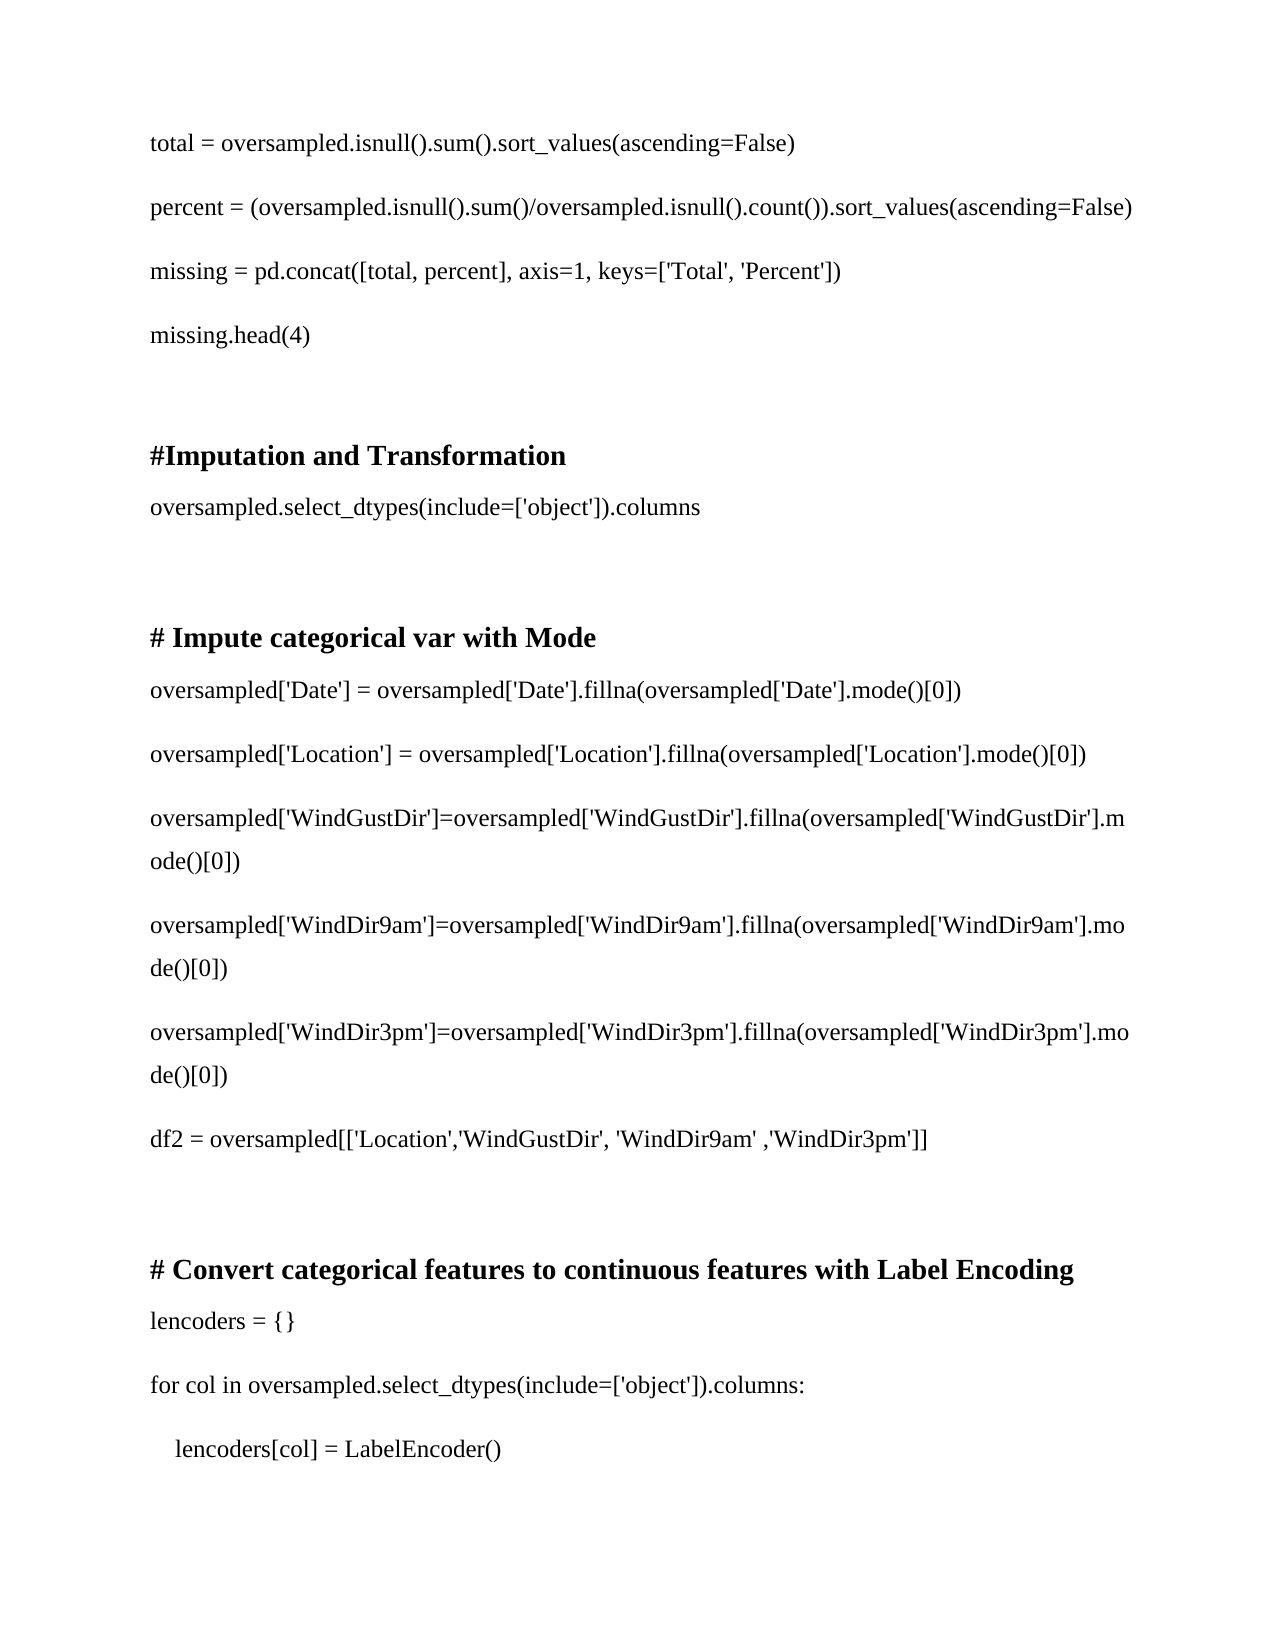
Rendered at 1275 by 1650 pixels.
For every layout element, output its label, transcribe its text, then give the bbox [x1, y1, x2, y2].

text oversampled['Location'] = oversampled['Location'].fillna(oversampled['Location'].mode()[0]) [150, 739, 1137, 767]
text # Convert categorical features to continuous features with Label Encoding [150, 1252, 1137, 1285]
text #Imputation and Transformation [150, 438, 1137, 472]
text oversampled['Date'] = oversampled['Date'].fillna(oversampled['Date'].mode()[0]) [150, 675, 1137, 703]
text # Impute categorical var with Mode [150, 620, 1137, 654]
text missing = pd.concat([total, percent], axis=1, keys=['Total', 'Percent']) [150, 256, 1137, 284]
text oversampled['WindDir9am']=oversampled['WindDir9am'].fillna(oversampled['WindDir9am'].mode()[0]) [150, 910, 1137, 982]
text missing.head(4) [150, 320, 1137, 348]
text lencoders = {} [150, 1306, 1137, 1335]
text oversampled['WindDir3pm']=oversampled['WindDir3pm'].fillna(oversampled['WindDir3pm'].mode()[0]) [150, 1017, 1137, 1089]
text df2 = oversampled[['Location','WindGustDir', 'WindDir9am' ,'WindDir3pm']] [150, 1124, 1137, 1153]
text percent = (oversampled.isnull().sum()/oversampled.isnull().count()).sort_values(ascending=False) [150, 192, 1137, 221]
text oversampled.select_dtypes(include=['object']).columns [150, 492, 1137, 521]
text lencoders[col] = LabelEncoder() [150, 1434, 1137, 1463]
text for col in oversampled.select_dtypes(include=['object']).columns: [150, 1370, 1137, 1399]
text total = oversampled.isnull().sum().sort_values(ascending=False) [150, 128, 1137, 157]
text oversampled['WindGustDir']=oversampled['WindGustDir'].fillna(oversampled['WindGustDir'].mode()[0]) [150, 803, 1137, 874]
